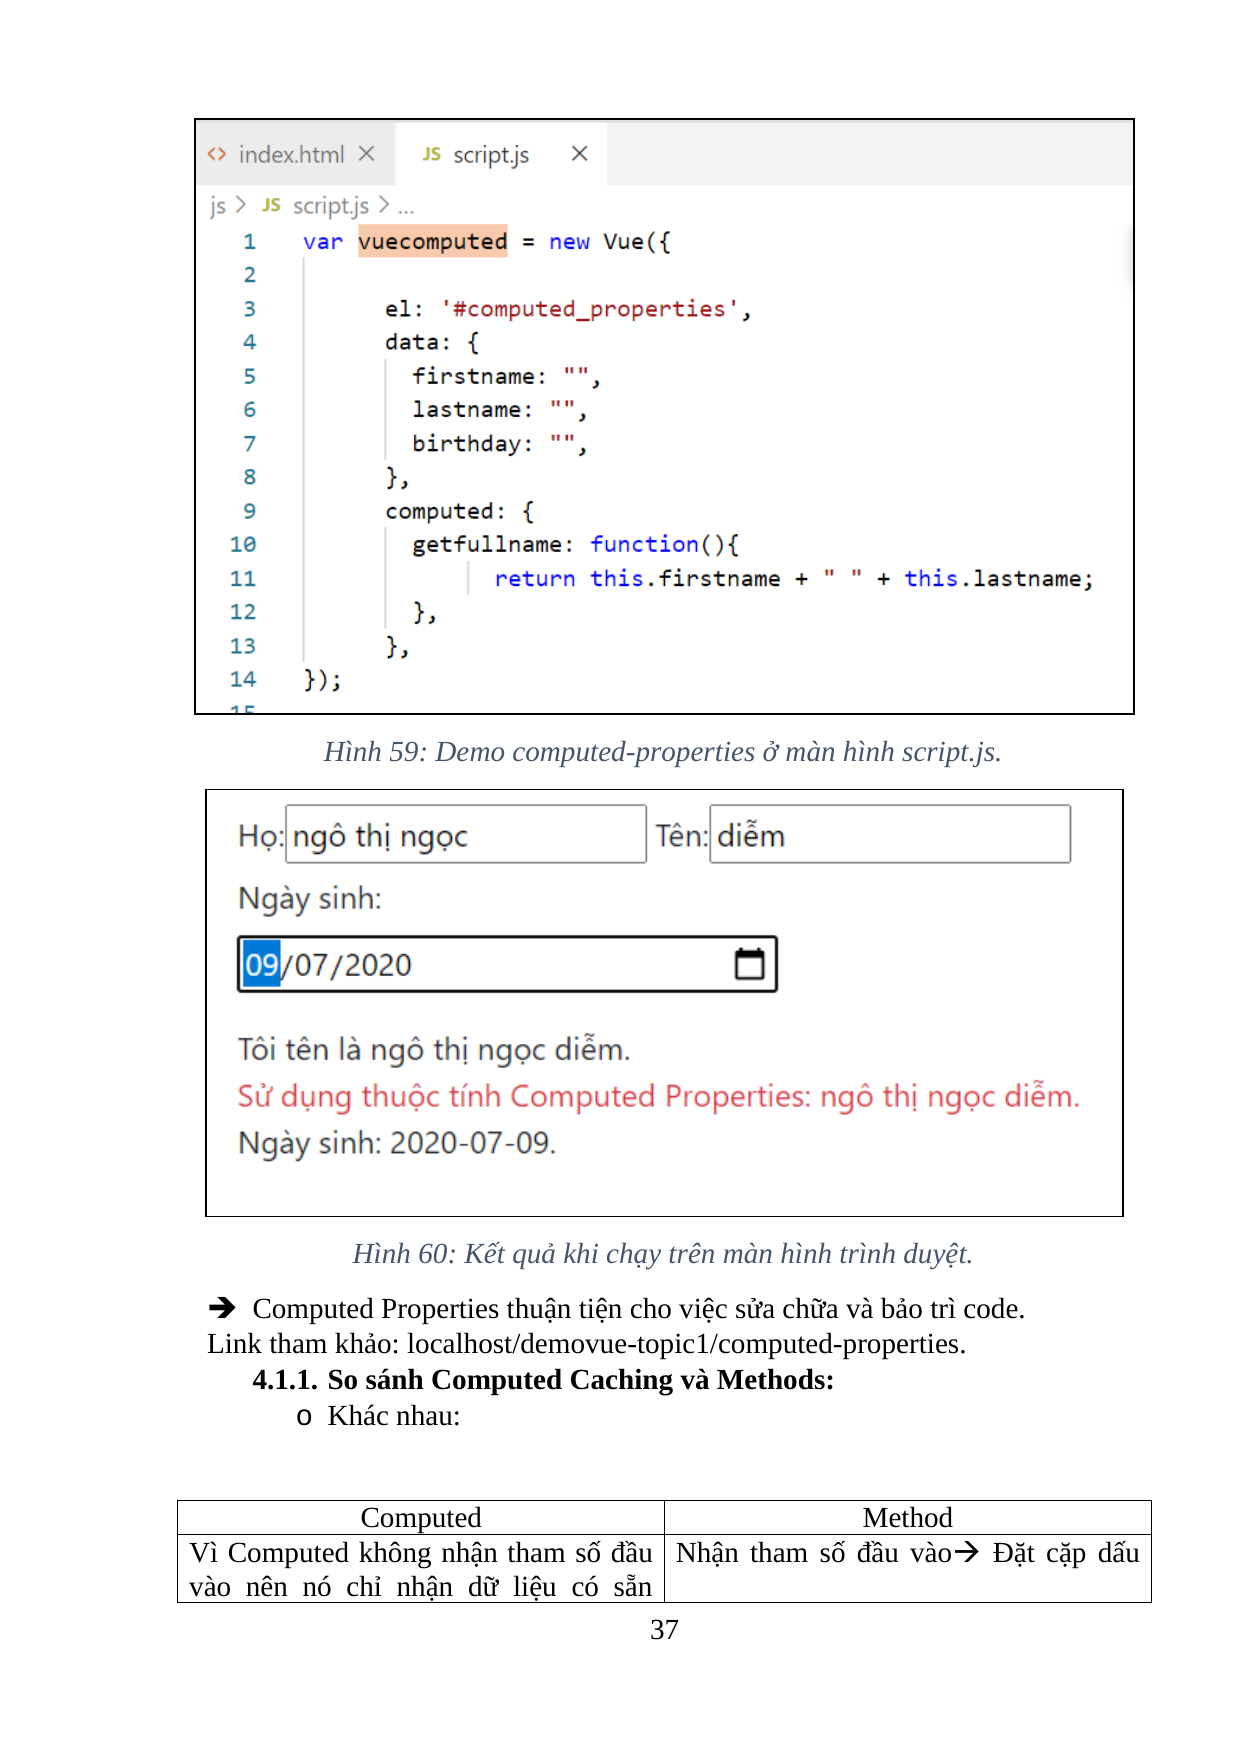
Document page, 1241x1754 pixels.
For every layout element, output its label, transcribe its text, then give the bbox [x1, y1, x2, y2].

list So sánh Computed Caching và Methods: [252, 1362, 1152, 1396]
picture [207, 790, 1122, 1216]
table_header Method [665, 1501, 1151, 1534]
table_header Computed [178, 1501, 664, 1534]
text Hình 60: Kết quả khi chạy trên màn hình trình duyệt. [177, 1236, 1152, 1270]
text Hình 59: Demo computed-properties ở màn hình script.js. [177, 734, 1152, 768]
list Computed Properties thuận tiện cho việc sửa chữa và bảo trì code. [207, 1291, 1152, 1324]
list Link tham khảo: localhost/demovue-topic1/computed-properties. [207, 1326, 1152, 1360]
picture [196, 120, 1133, 713]
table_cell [178, 1535, 664, 1602]
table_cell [665, 1535, 1151, 1602]
list Khác nhau: [295, 1398, 1152, 1434]
